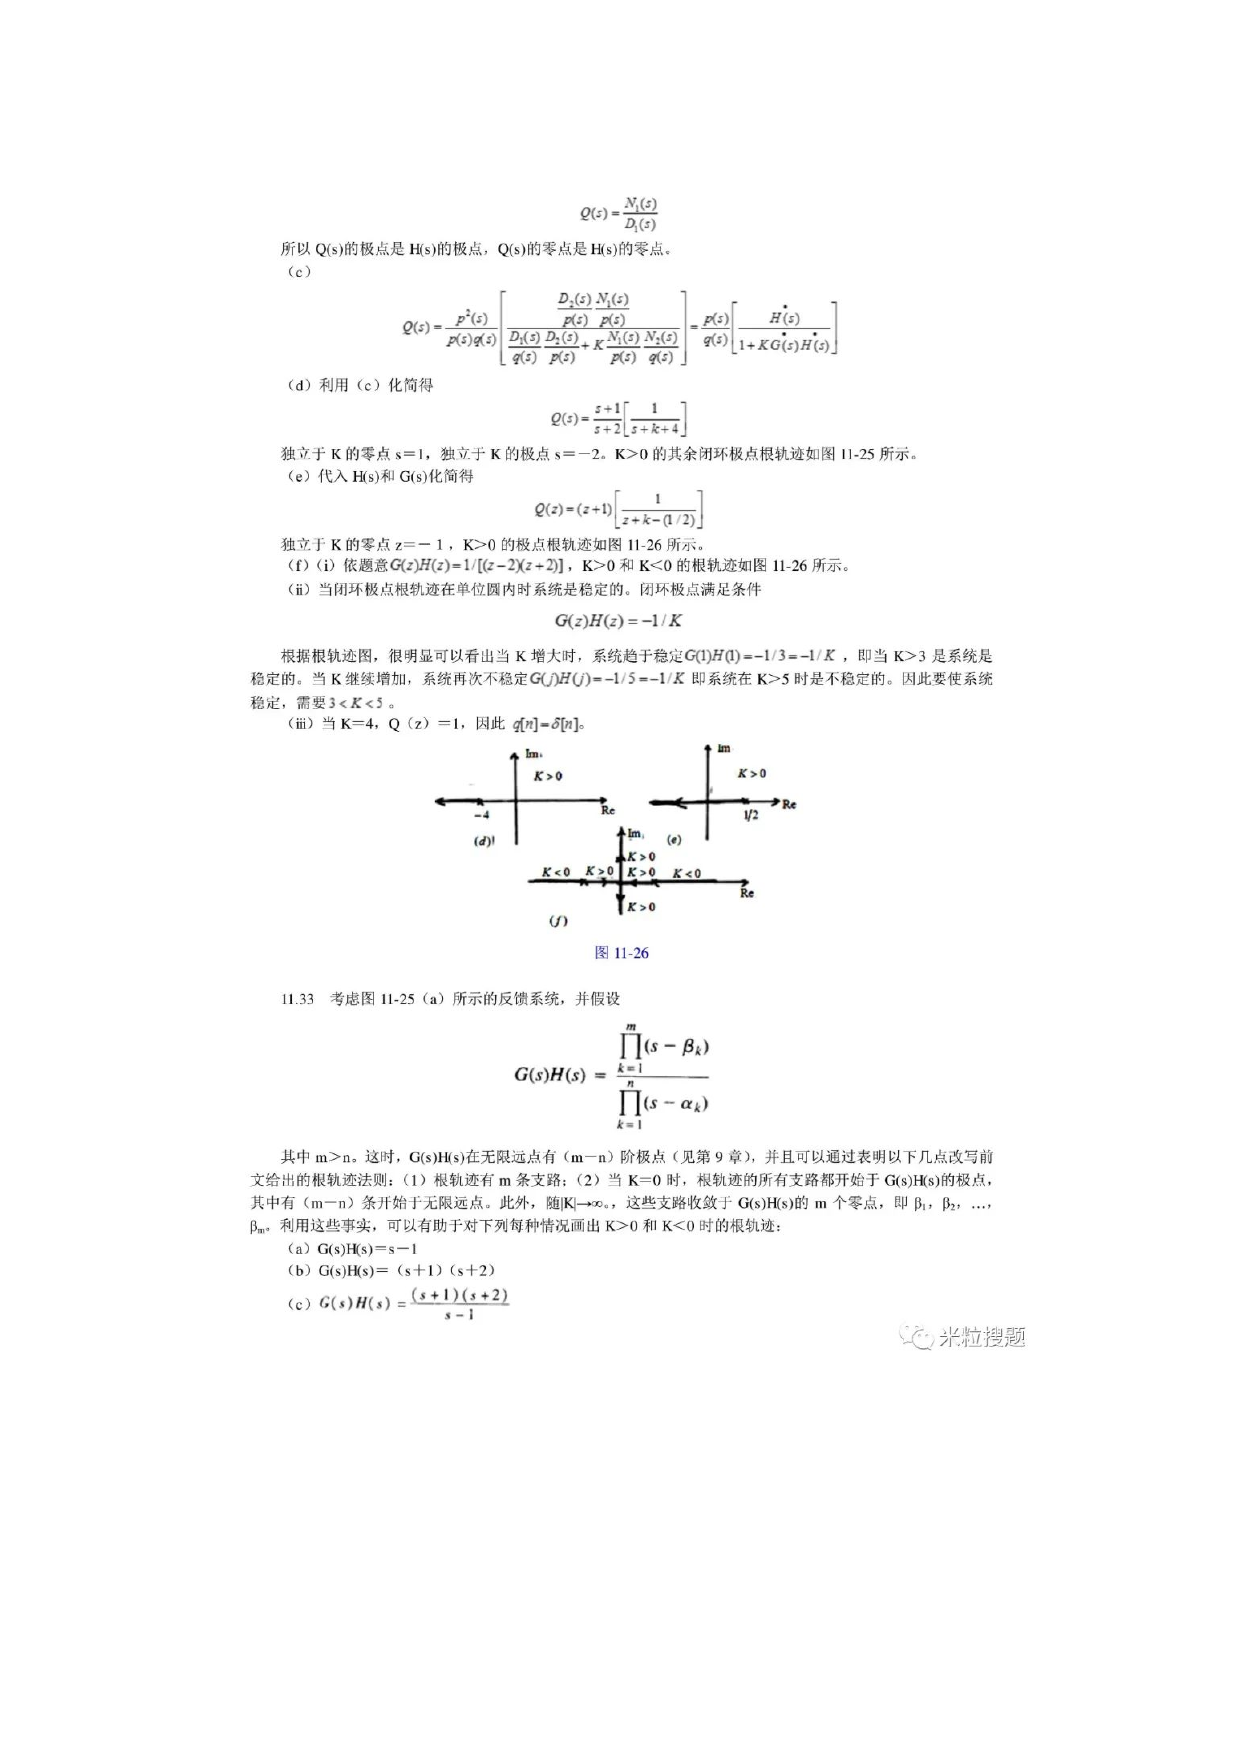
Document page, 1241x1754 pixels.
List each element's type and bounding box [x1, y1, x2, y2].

picture [187, 152, 1053, 1375]
